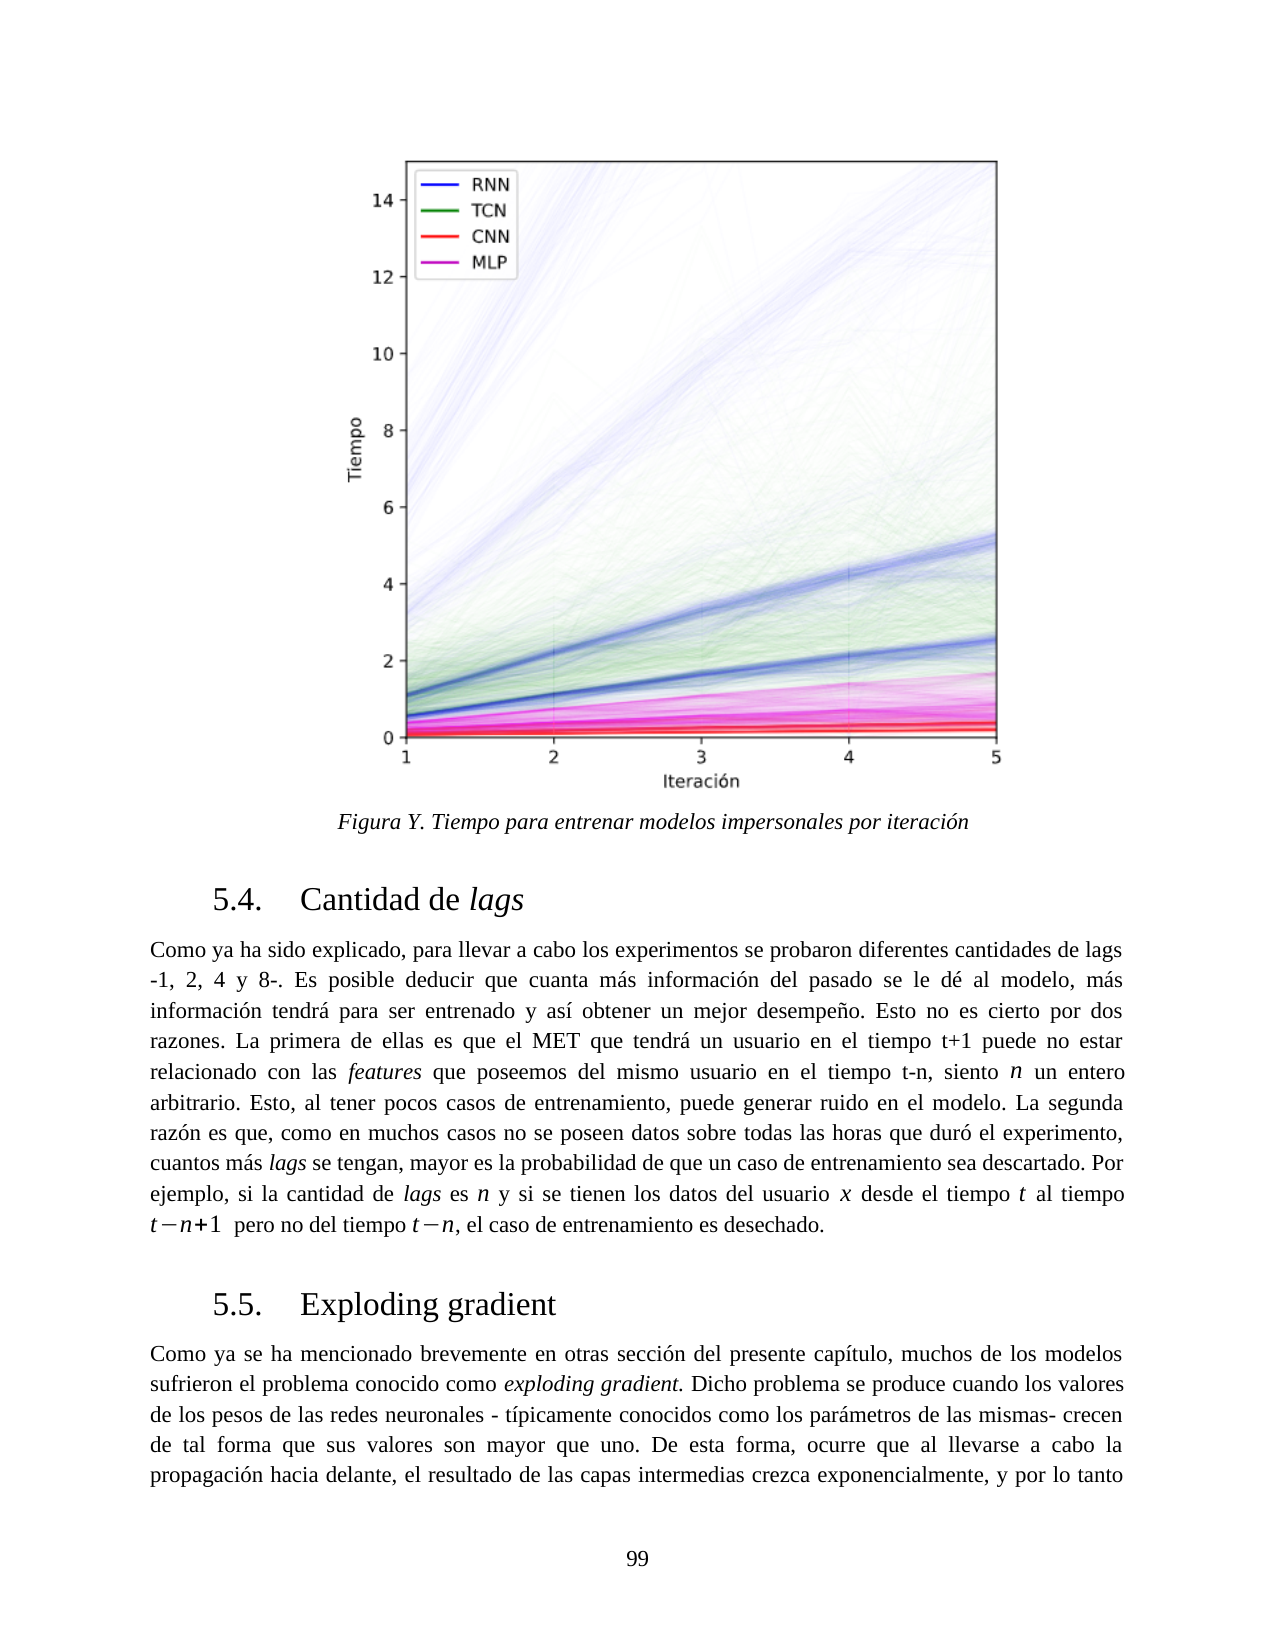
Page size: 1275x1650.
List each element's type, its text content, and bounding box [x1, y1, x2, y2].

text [150, 1340, 1125, 1487]
text Figura Y. Tiempo para entrenar modelos impersonales por iteración [150, 808, 1125, 834]
subtitle Cantidad de lags [262, 880, 1125, 918]
picture [335, 150, 1015, 804]
subtitle Exploding gradient [262, 1284, 1125, 1322]
text Como ya ha sido explicado, para llevar a cabo los experimentos se probaron diferentes cantidades de lags -1, 2, 4 y 8-. Es posible deducir que cuanta más información del pasado se le dé al modelo, más información tendrá para ser entrenado y así obtener un mejor desempeño. Esto no es cierto por dos razones. La primera de ellas es que el MET que tendrá un usuario en el tiempo t+1 puede no estar relacionado con las features que poseemos del mismo usuario en el tiempo t-n, siento un entero arbitrario. Esto, al tener pocos casos de entrenamiento, puede generar ruido en el modelo. La segunda razón es que, como en muchos casos no se poseen datos sobre todas las horas que duró el experimento, cuantos más lags se tengan, mayor es la probabilidad de que un caso de entrenamiento sea descartado. Por ejemplo, si la cantidad de lags es y si se tienen los datos del usuario desde el tiempo al tiempo pero no del tiempo , el caso de entrenamiento es desechado. [150, 936, 1125, 1238]
